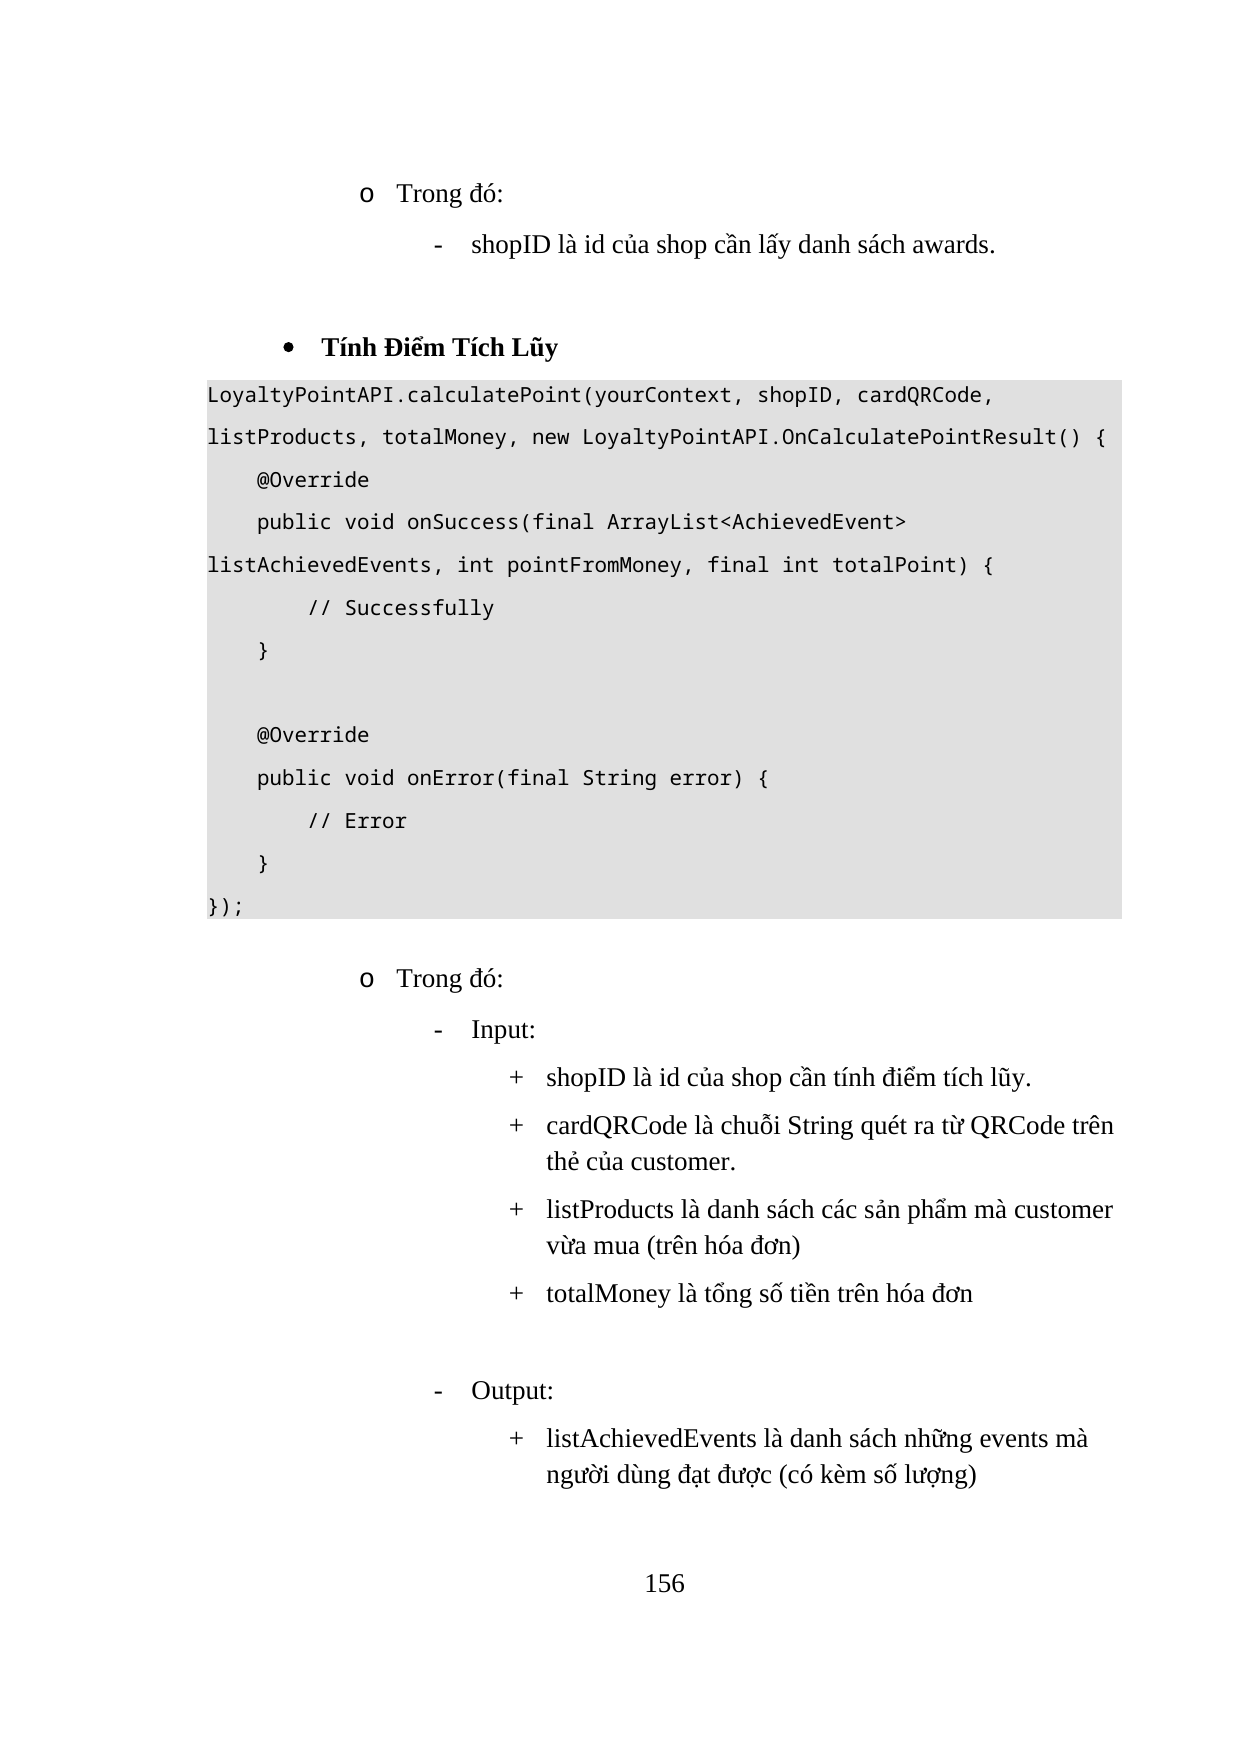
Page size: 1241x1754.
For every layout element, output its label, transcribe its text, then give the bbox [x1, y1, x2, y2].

list Output: [434, 1374, 1122, 1405]
list Trong đó: [359, 962, 1122, 995]
list Trong đó: [359, 177, 1122, 211]
list shopID là id của shop cần tính điểm tích lũy. [509, 1061, 1122, 1092]
list Tính Điểm Tích Lũy [284, 331, 1122, 362]
text LoyaltyPointAPI.calculatePoint(yourContext, shopID, cardQRCode, listProducts, totalMoney, new LoyaltyPointAPI.OnCalculatePointResult() { @Override public void onSuccess(final ArrayList<AchievedEvent> listAchievedEvents, int pointFromMoney, final int totalPoint) { // Successfully } @Override public void onError(final String error) { // Error } }); [207, 380, 1122, 919]
list totalMoney là tổng số tiền trên hóa đơn [509, 1277, 1122, 1308]
list cardQRCode là chuỗi String quét ra từ QRCode trên thẻ của customer. [509, 1109, 1122, 1176]
list listAchievedEvents là danh sách những events mà người dùng đạt được (có kèm số lượng) [509, 1422, 1122, 1489]
list shopID là id của shop cần lấy danh sách awards. [434, 228, 1122, 259]
list listProducts là danh sách các sản phẩm mà customer vừa mua (trên hóa đơn) [509, 1193, 1122, 1260]
list Input: [434, 1013, 1122, 1044]
